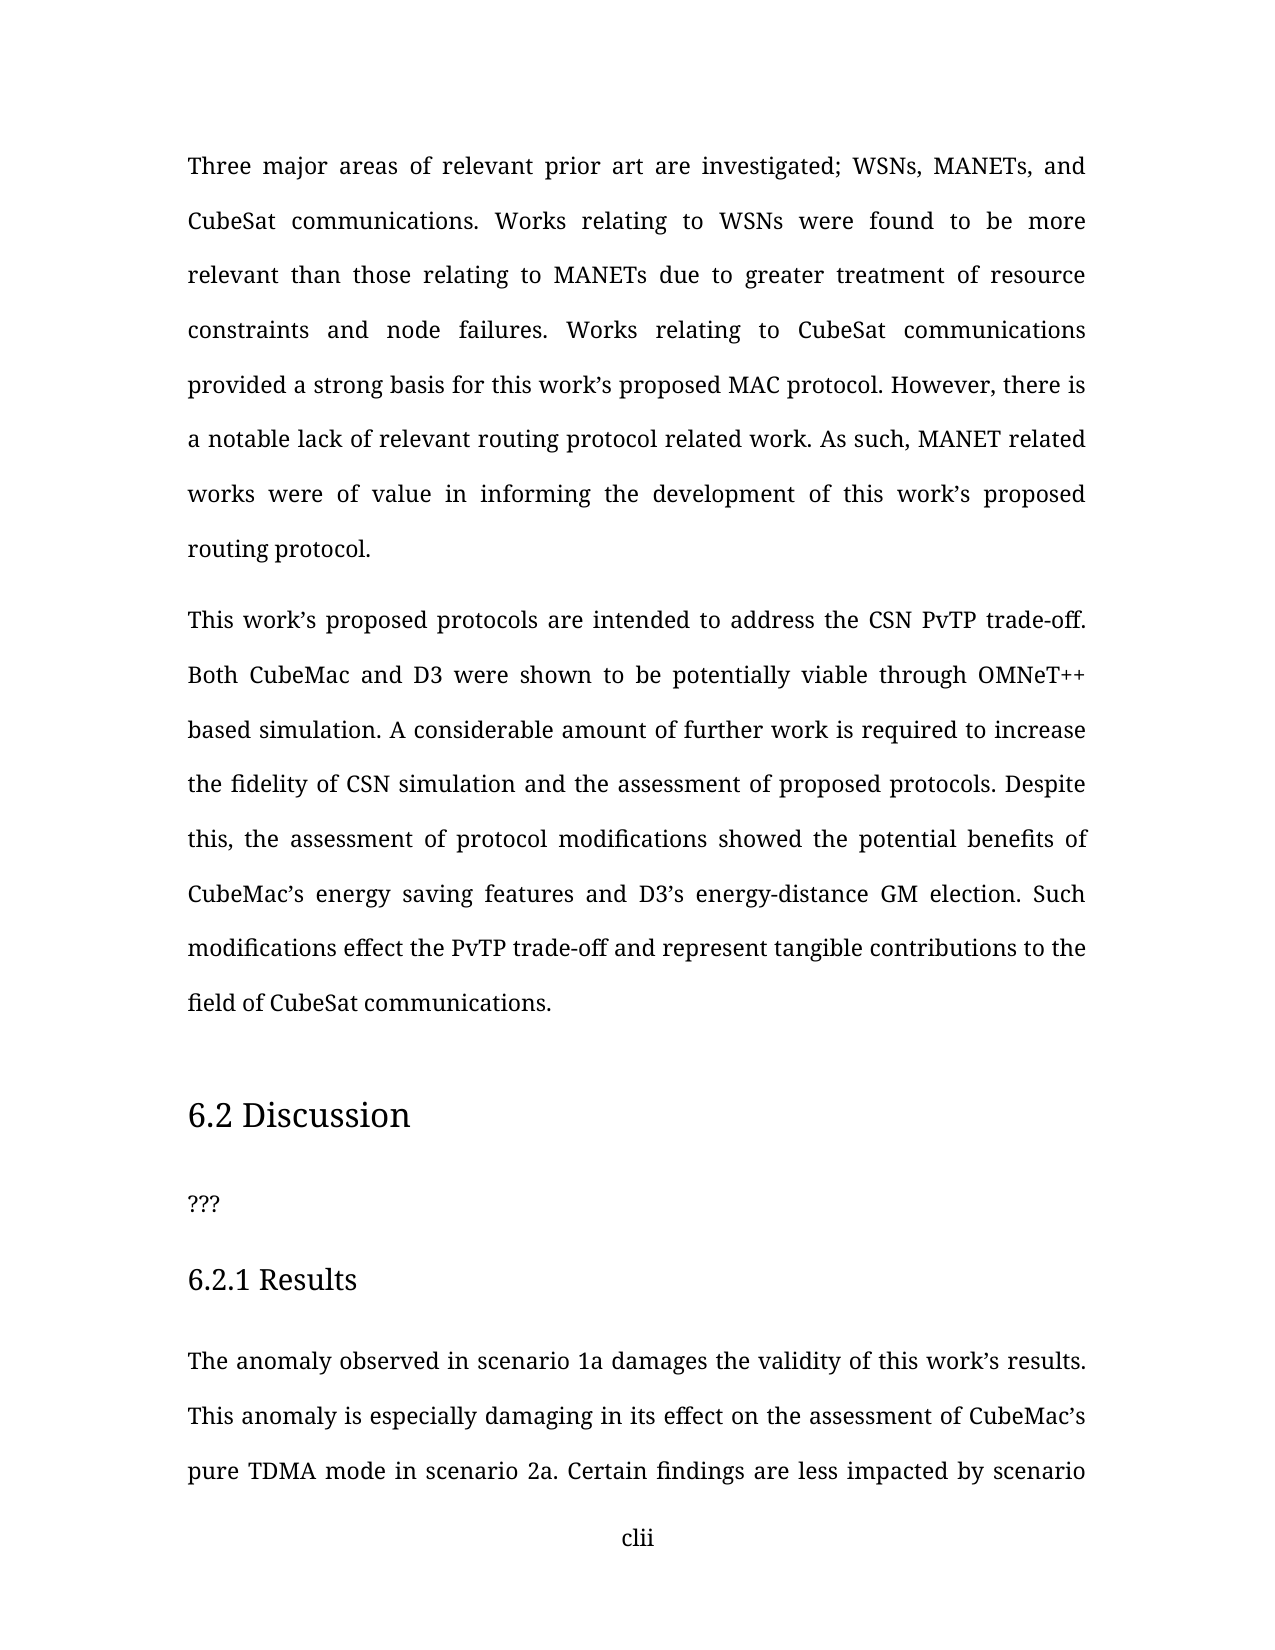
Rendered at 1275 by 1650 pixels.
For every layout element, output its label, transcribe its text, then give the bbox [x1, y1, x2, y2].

subtitle Results [187, 1259, 1087, 1299]
text ??? [187, 1188, 1087, 1219]
subtitle Discussion [187, 1092, 1087, 1137]
text This work’s proposed protocols are intended to address the CSN PvTP trade-off. Both CubeMac and D3 were shown to be potentially viable through OMNeT++ based simulation. A considerable amount of further work is required to increase the fidelity of CSN simulation and the assessment of proposed protocols. Despite this, the assessment of protocol modifications showed the potential benefits of CubeMac’s energy saving features and D3’s energy-distance GM election. Such modifications effect the PvTP trade-off and represent tangible contributions to the field of CubeSat communications. [187, 604, 1087, 1018]
text Three major areas of relevant prior art are investigated; WSNs, MANETs, and CubeSat communications. Works relating to WSNs were found to be more relevant than those relating to MANETs due to greater treatment of resource constraints and node failures. Works relating to CubeSat communications provided a strong basis for this work’s proposed MAC protocol. However, there is a notable lack of relevant routing protocol related work. As such, MANET related works were of value in informing the development of this work’s proposed routing protocol. [187, 150, 1087, 564]
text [187, 1345, 1087, 1486]
